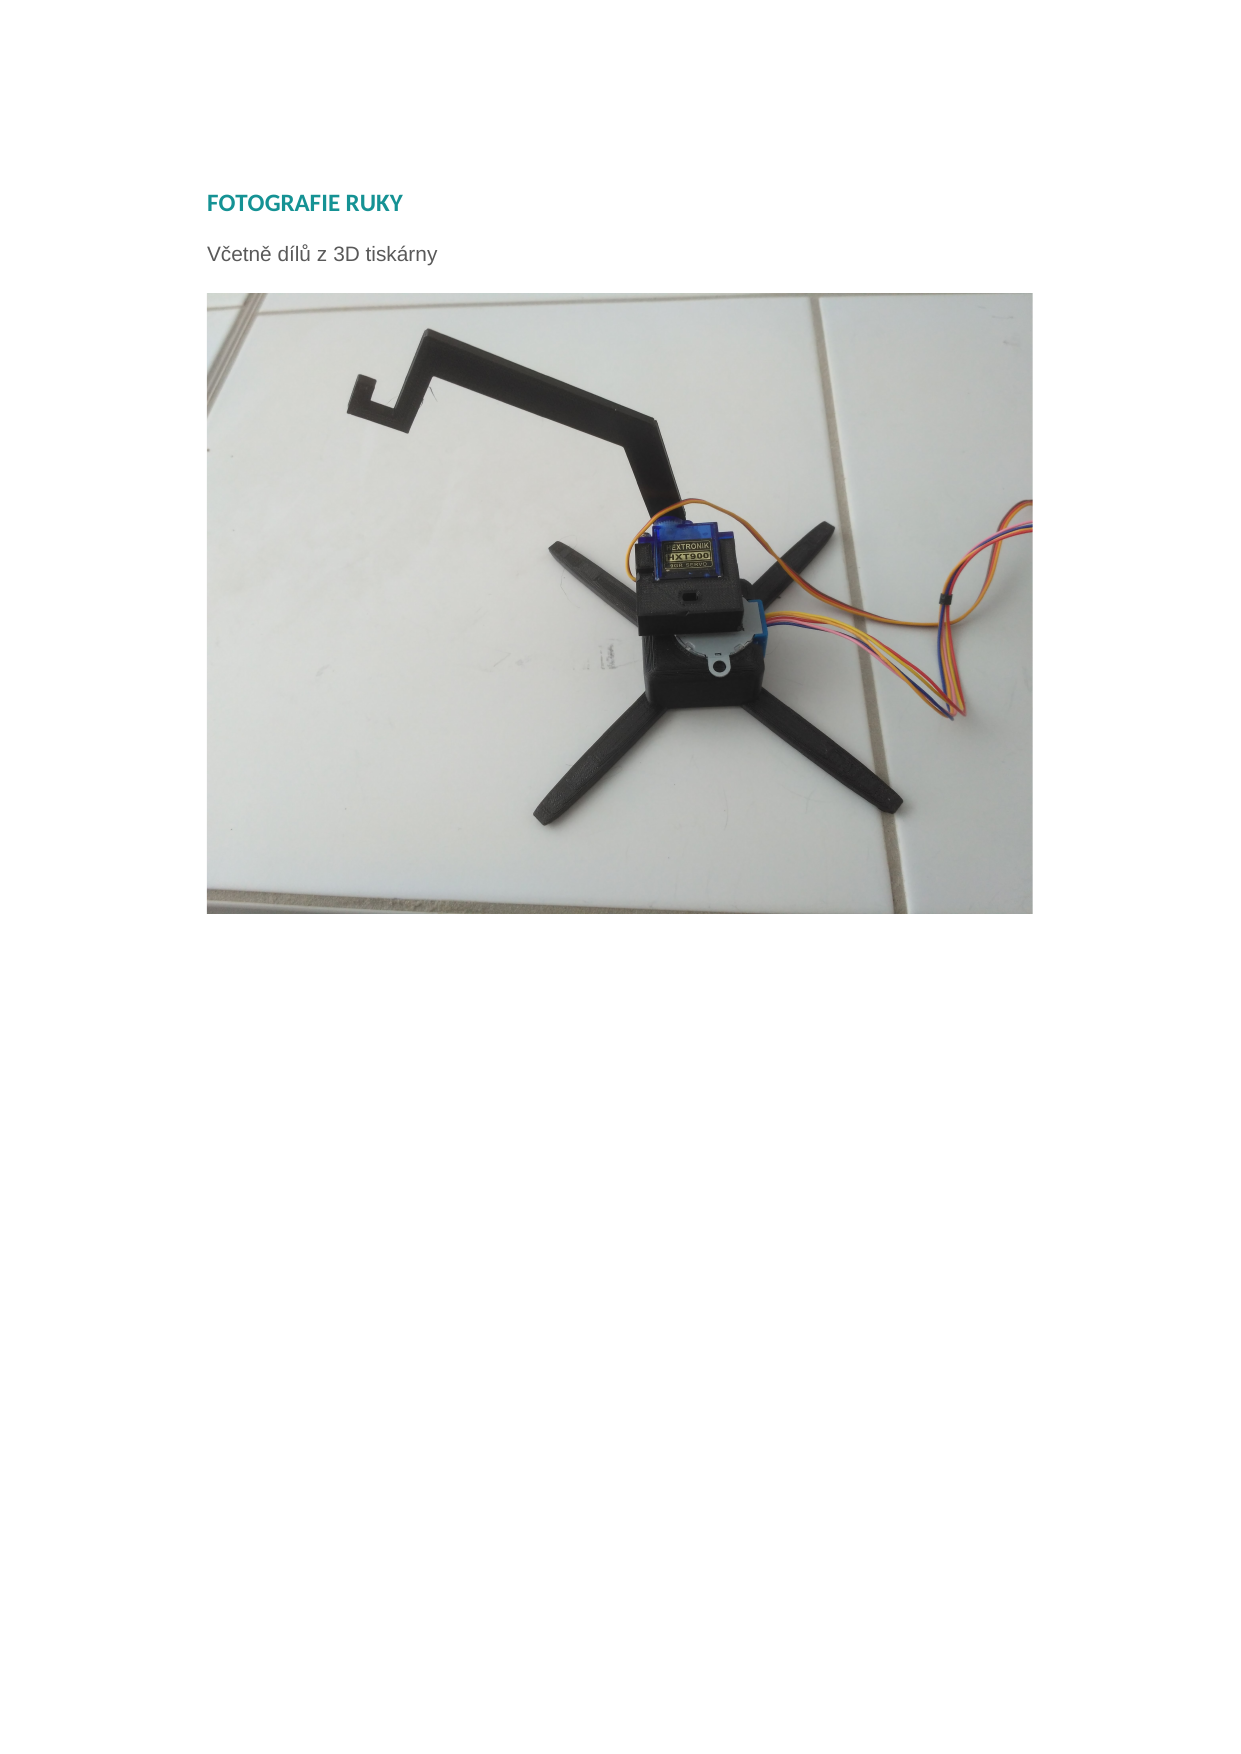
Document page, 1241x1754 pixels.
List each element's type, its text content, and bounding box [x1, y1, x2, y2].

picture [206, 293, 1033, 914]
text Včetně dílů z 3D tiskárny [207, 231, 1033, 269]
subtitle Fotografie ruky [207, 181, 1033, 219]
